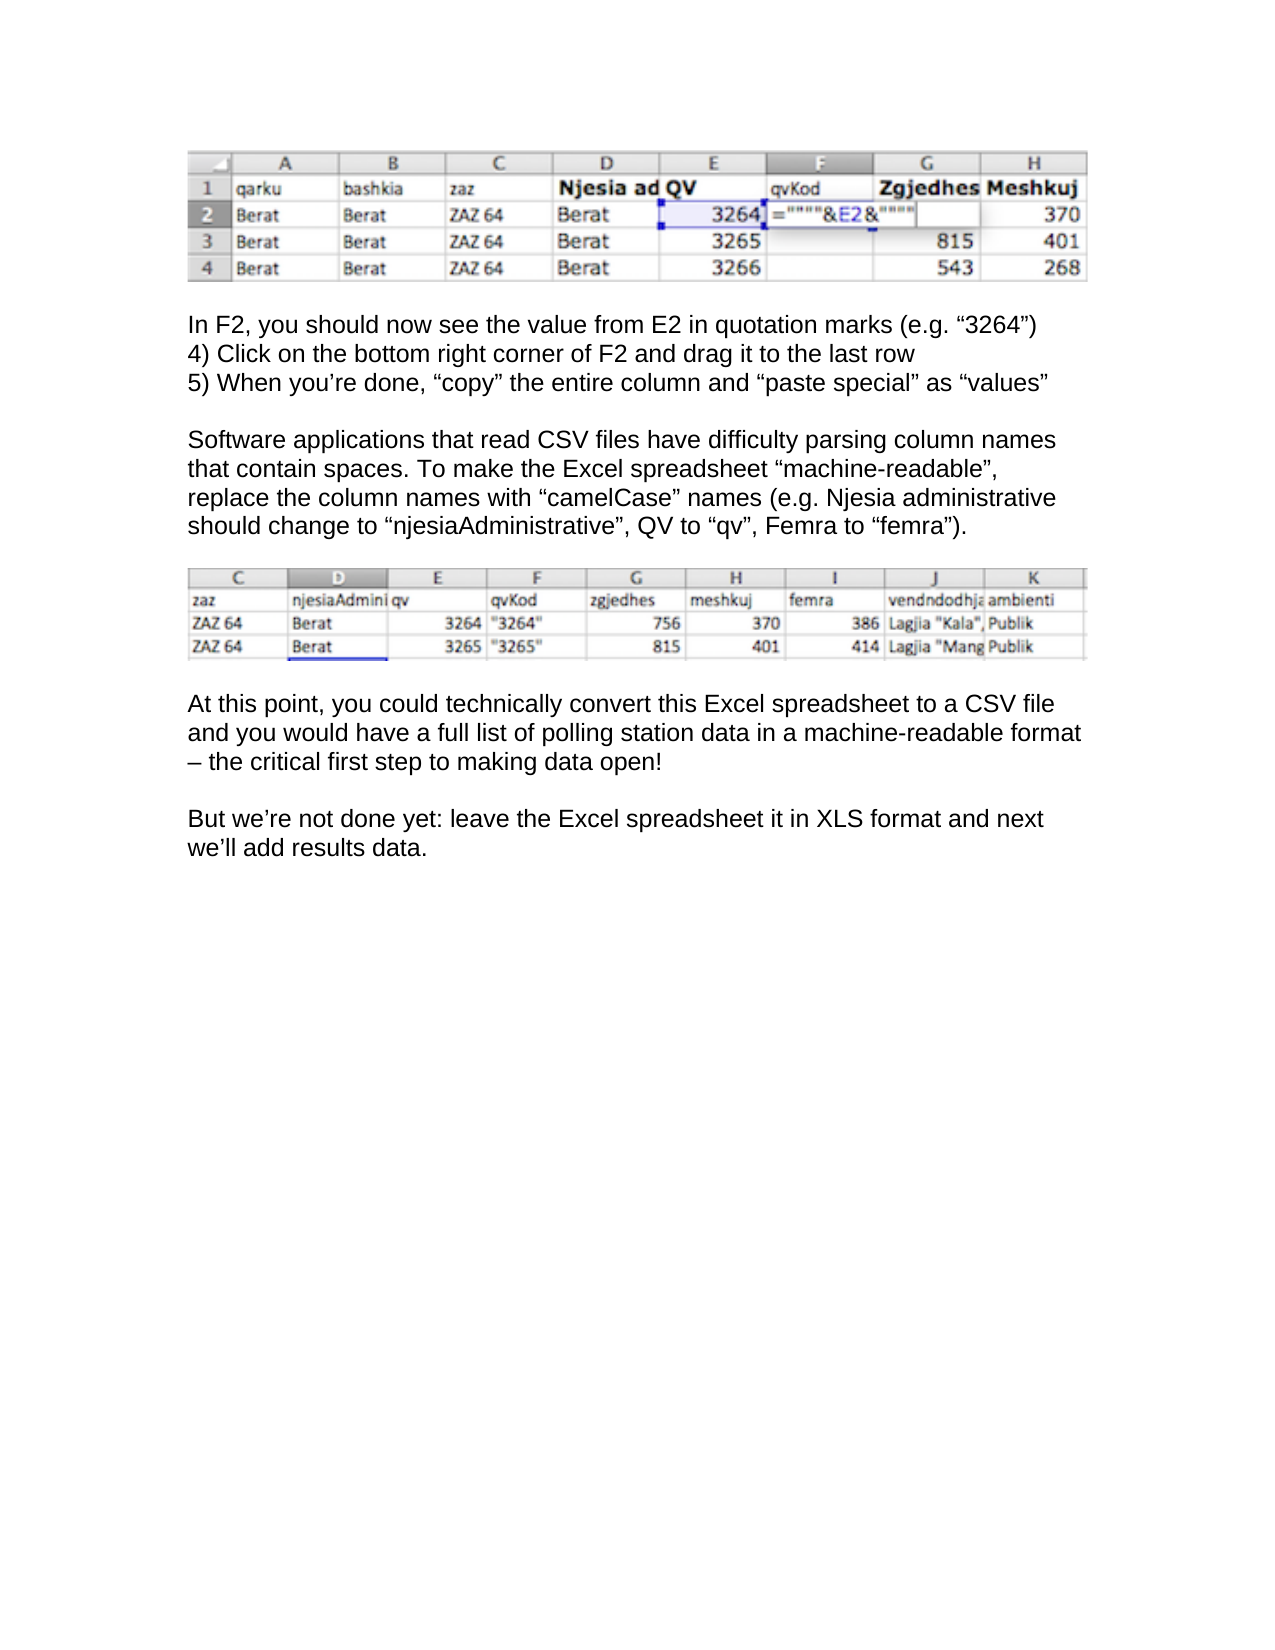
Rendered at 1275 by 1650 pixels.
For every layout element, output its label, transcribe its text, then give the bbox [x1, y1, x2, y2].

text At this point, you could technically convert this Excel spreadsheet to a CSV file and you would have a full list of polling station data in a machine-readable format – the critical first step to making data open! [187, 689, 1087, 775]
text Software applications that read CSV files have difficulty parsing column names that contain spaces. To make the Excel spreadsheet “machine-readable”, replace the column names with “camelCase” names (e.g. Njesia administrative should change to “njesiaAdministrative”, QV to “qv”, Femra to “femra”). [187, 425, 1087, 540]
text 4) Click on the bottom right corner of F2 and drag it to the last row [187, 339, 1087, 367]
text 5) When you’re done, “copy” the entire column and “paste special” as “values” [187, 367, 1087, 396]
text In F2, you should now see the value from E2 in quotation marks (e.g. “3264”) [187, 310, 1087, 339]
picture [187, 150, 1088, 282]
text But we’re not done yet: leave the Excel spreadsheet it in XLS format and next we’ll add results data. [187, 804, 1087, 862]
picture [187, 568, 1088, 661]
